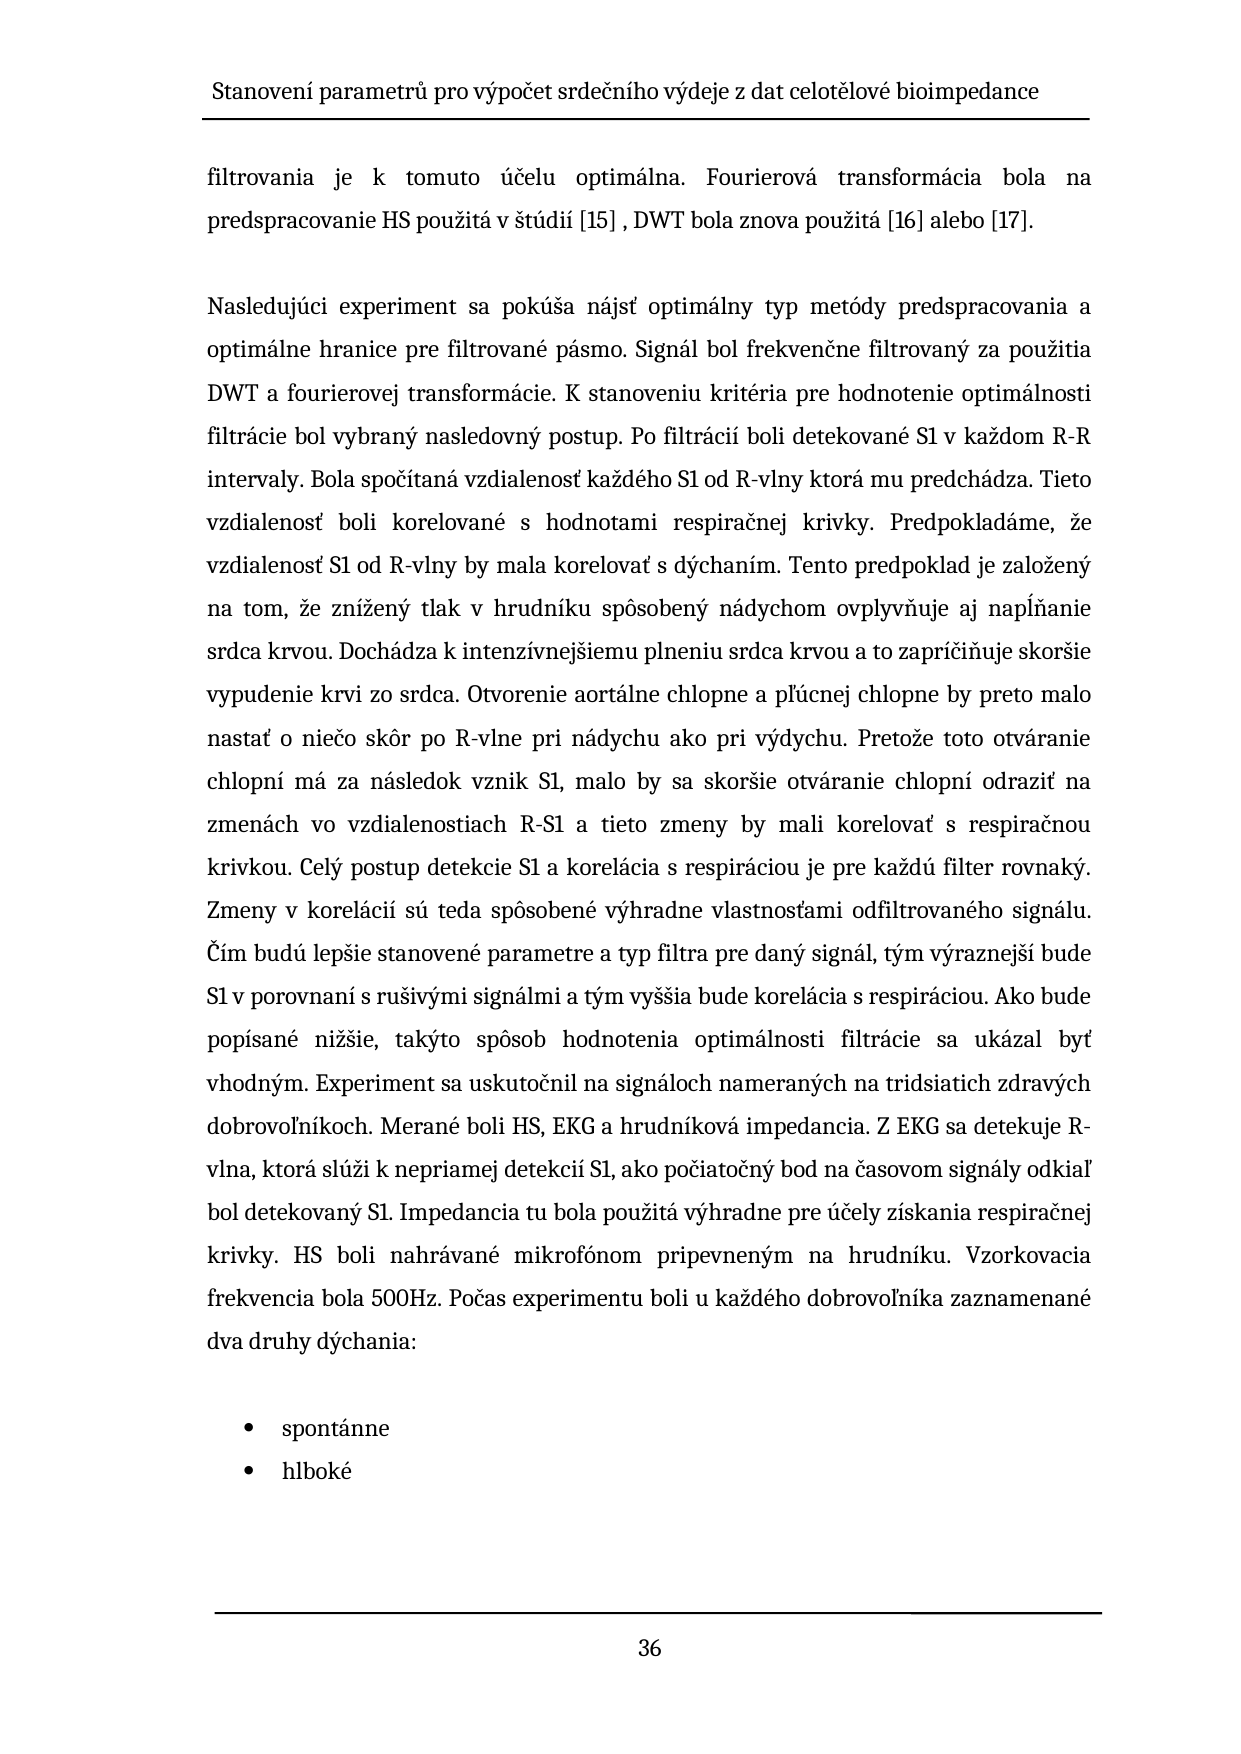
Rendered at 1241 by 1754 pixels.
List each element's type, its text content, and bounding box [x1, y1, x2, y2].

text Nasledujúci experiment sa pokúša nájsť optimálny typ metódy predspracovania a optimálne hranice pre filtrované pásmo. Signál bol frekvenčne filtrovaný za použitia DWT a fourierovej transformácie. K stanoveniu kritéria pre hodnotenie optimálnosti filtrácie bol vybraný nasledovný postup. Po filtrácií boli detekované S1 v každom R-R intervaly. Bola spočítaná vzdialenosť každého S1 od R-vlny ktorá mu predchádza. Tieto vzdialenosť boli korelované s hodnotami respiračnej krivky. Predpokladáme, že vzdialenosť S1 od R-vlny by mala korelovať s dýchaním. Tento predpoklad je založený na tom, že znížený tlak v hrudníku spôsobený nádychom ovplyvňuje aj napĺňanie srdca krvou. Dochádza k intenzívnejšiemu plneniu srdca krvou a to zapríčiňuje skoršie vypudenie krvi zo srdca. Otvorenie aortálne chlopne a pľúcnej chlopne by preto malo nastať o niečo skôr po R-vlne pri nádychu ako pri výdychu. Pretože toto otváranie chlopní má za následok vznik S1, malo by sa skoršie otváranie chlopní odraziť na zmenách vo vzdialenostiach R-S1 a tieto zmeny by mali korelovať s respiračnou krivkou. Celý postup detekcie S1 a korelácia s respiráciou je pre každú filter rovnaký. Zmeny v korelácií sú teda spôsobené výhradne vlastnosťami odfiltrovaného signálu. Čím budú lepšie stanovené parametre a typ filtra pre daný signál, tým výraznejší bude S1 v porovnaní s rušivými signálmi a tým vyššia bude korelácia s respiráciou. Ako bude popísané nižšie, takýto spôsob hodnotenia optimálnosti filtrácie sa ukázal byť vhodným. Experiment sa uskutočnil na signáloch nameraných na tridsiatich zdravých dobrovoľníkoch. Merané boli HS, EKG a hrudníková impedancia. Z EKG sa detekuje R-vlna, ktorá slúži k nepriamej detekcií S1, ako počiatočný bod na časovom signály odkiaľ bol detekovaný S1. Impedancia tu bola použitá výhradne pre účely získania respiračnej krivky. HS boli nahrávané mikrofónom pripevneným na hrudníku. Vzorkovacia frekvencia bola 500Hz. Počas experimentu boli u každého dobrovoľníka zaznamenané dva druhy dýchania: [207, 292, 1092, 1356]
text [207, 163, 1092, 235]
list hlboké [244, 1457, 1092, 1485]
list spontánne [244, 1413, 1092, 1442]
